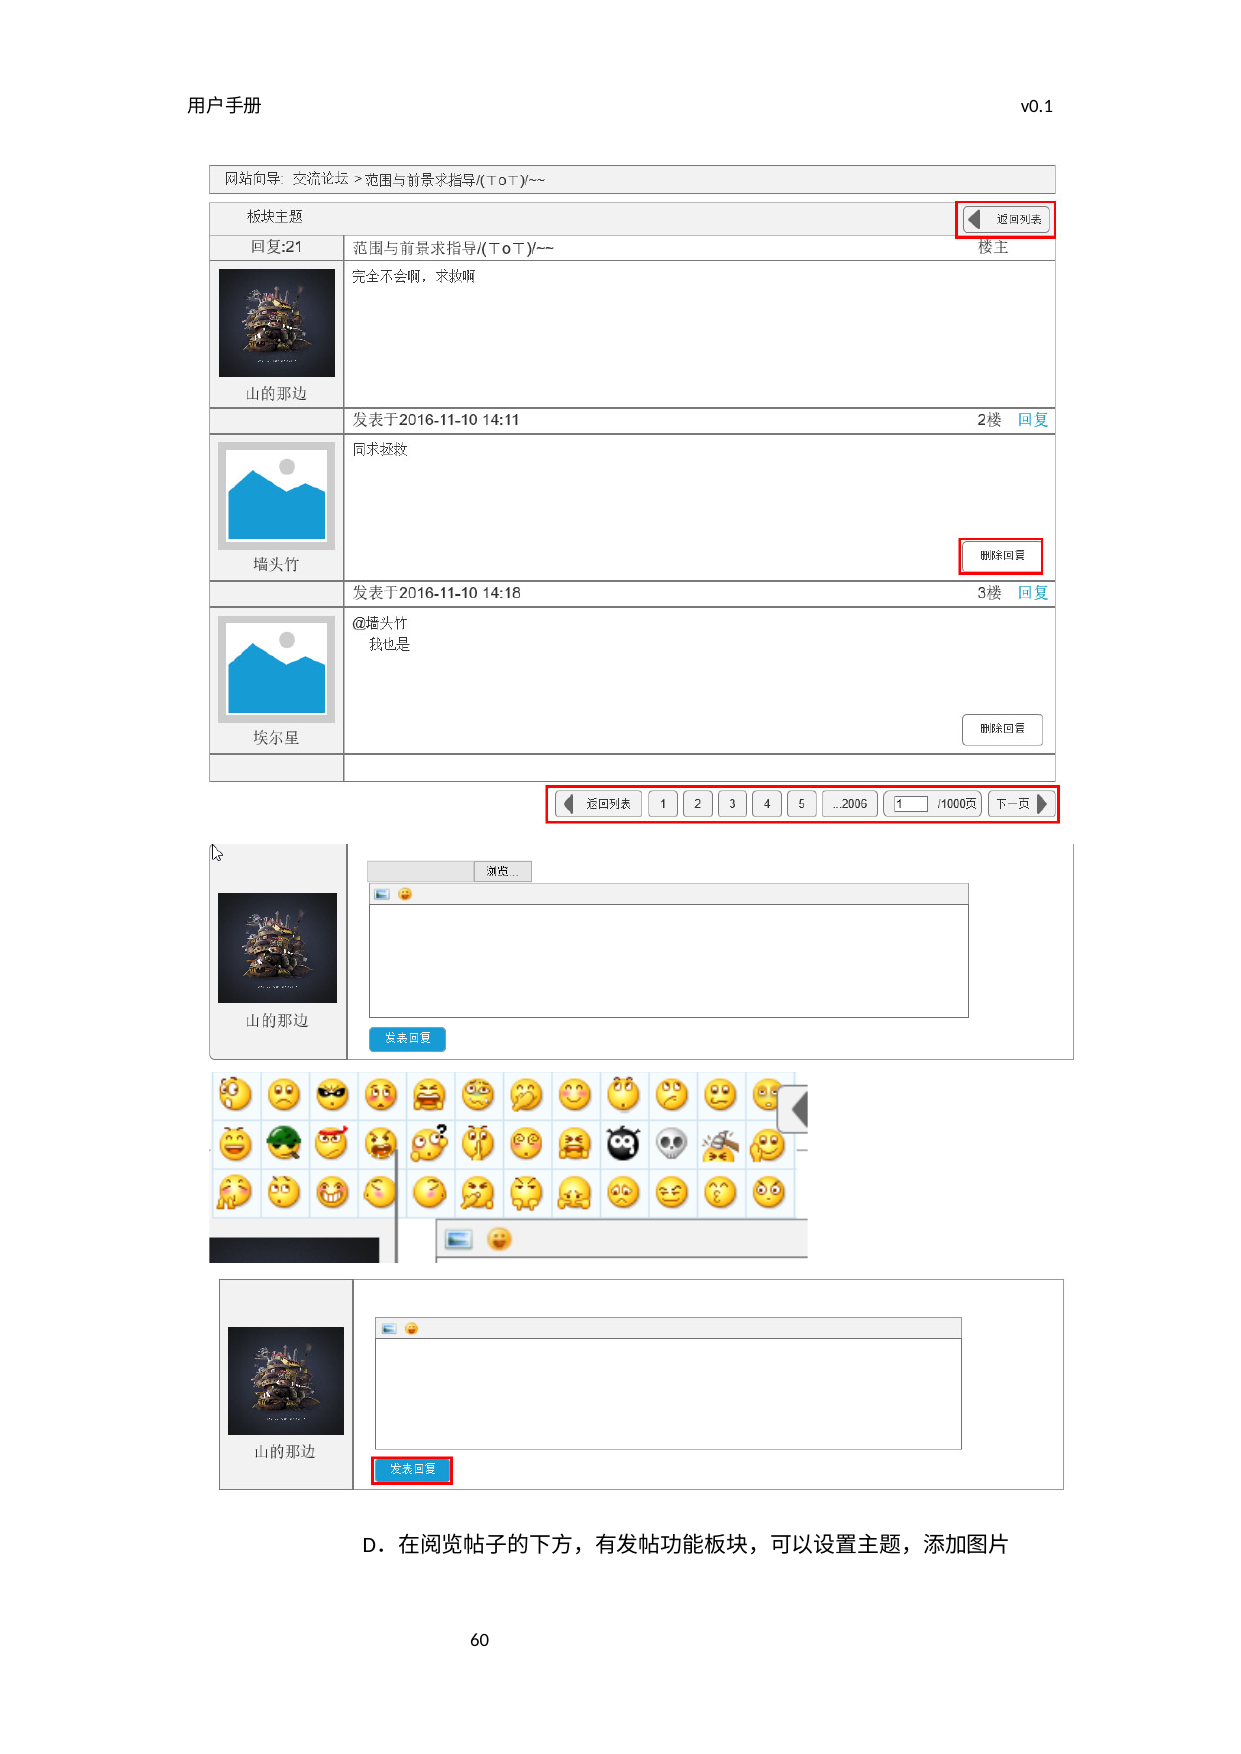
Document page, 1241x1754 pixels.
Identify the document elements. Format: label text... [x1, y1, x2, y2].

picture [209, 844, 1075, 1063]
picture [209, 162, 1075, 834]
picture [209, 1072, 808, 1263]
text D．在阅览帖子的下方，有发帖功能板块，可以设置主题，添加图片 [187, 1527, 1053, 1559]
picture [209, 1267, 1075, 1503]
